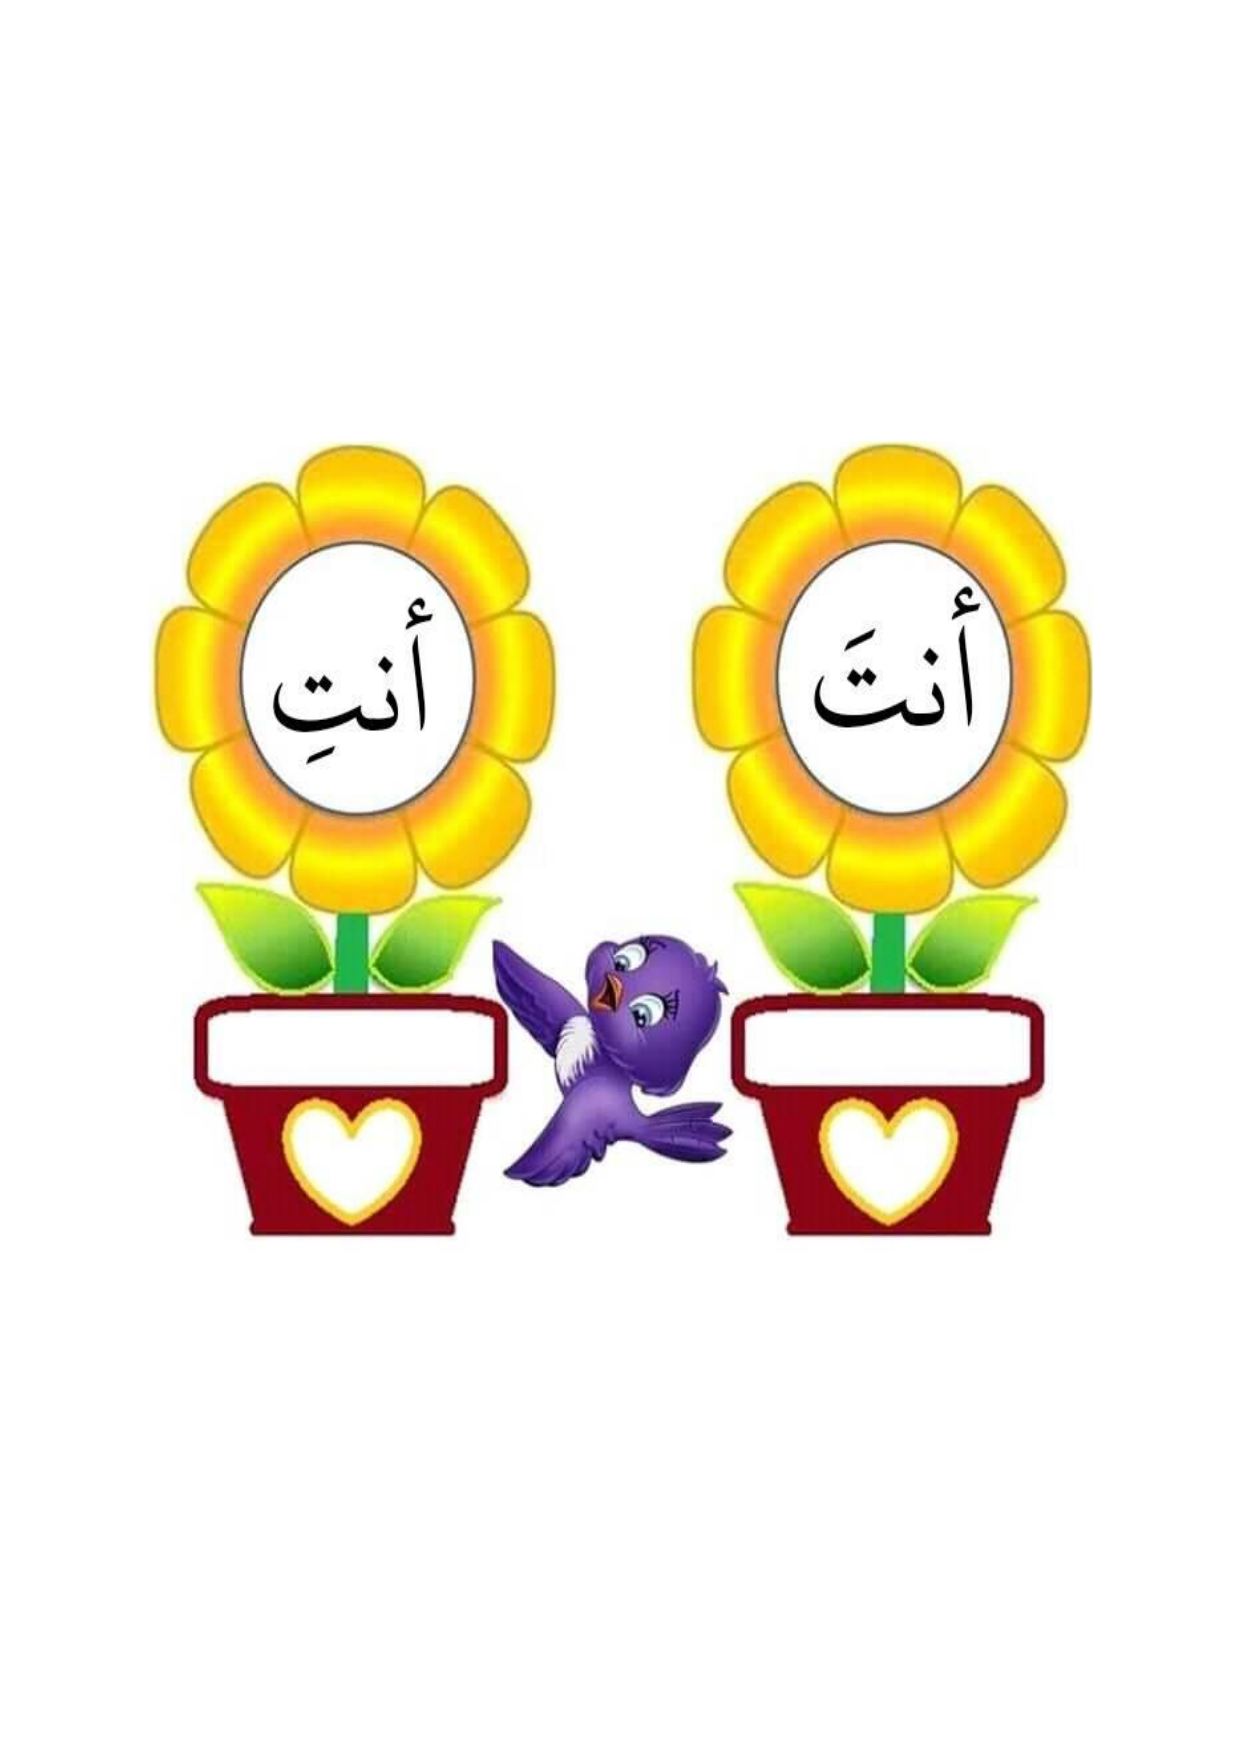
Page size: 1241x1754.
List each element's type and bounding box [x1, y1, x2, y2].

picture [147, 441, 1093, 1253]
